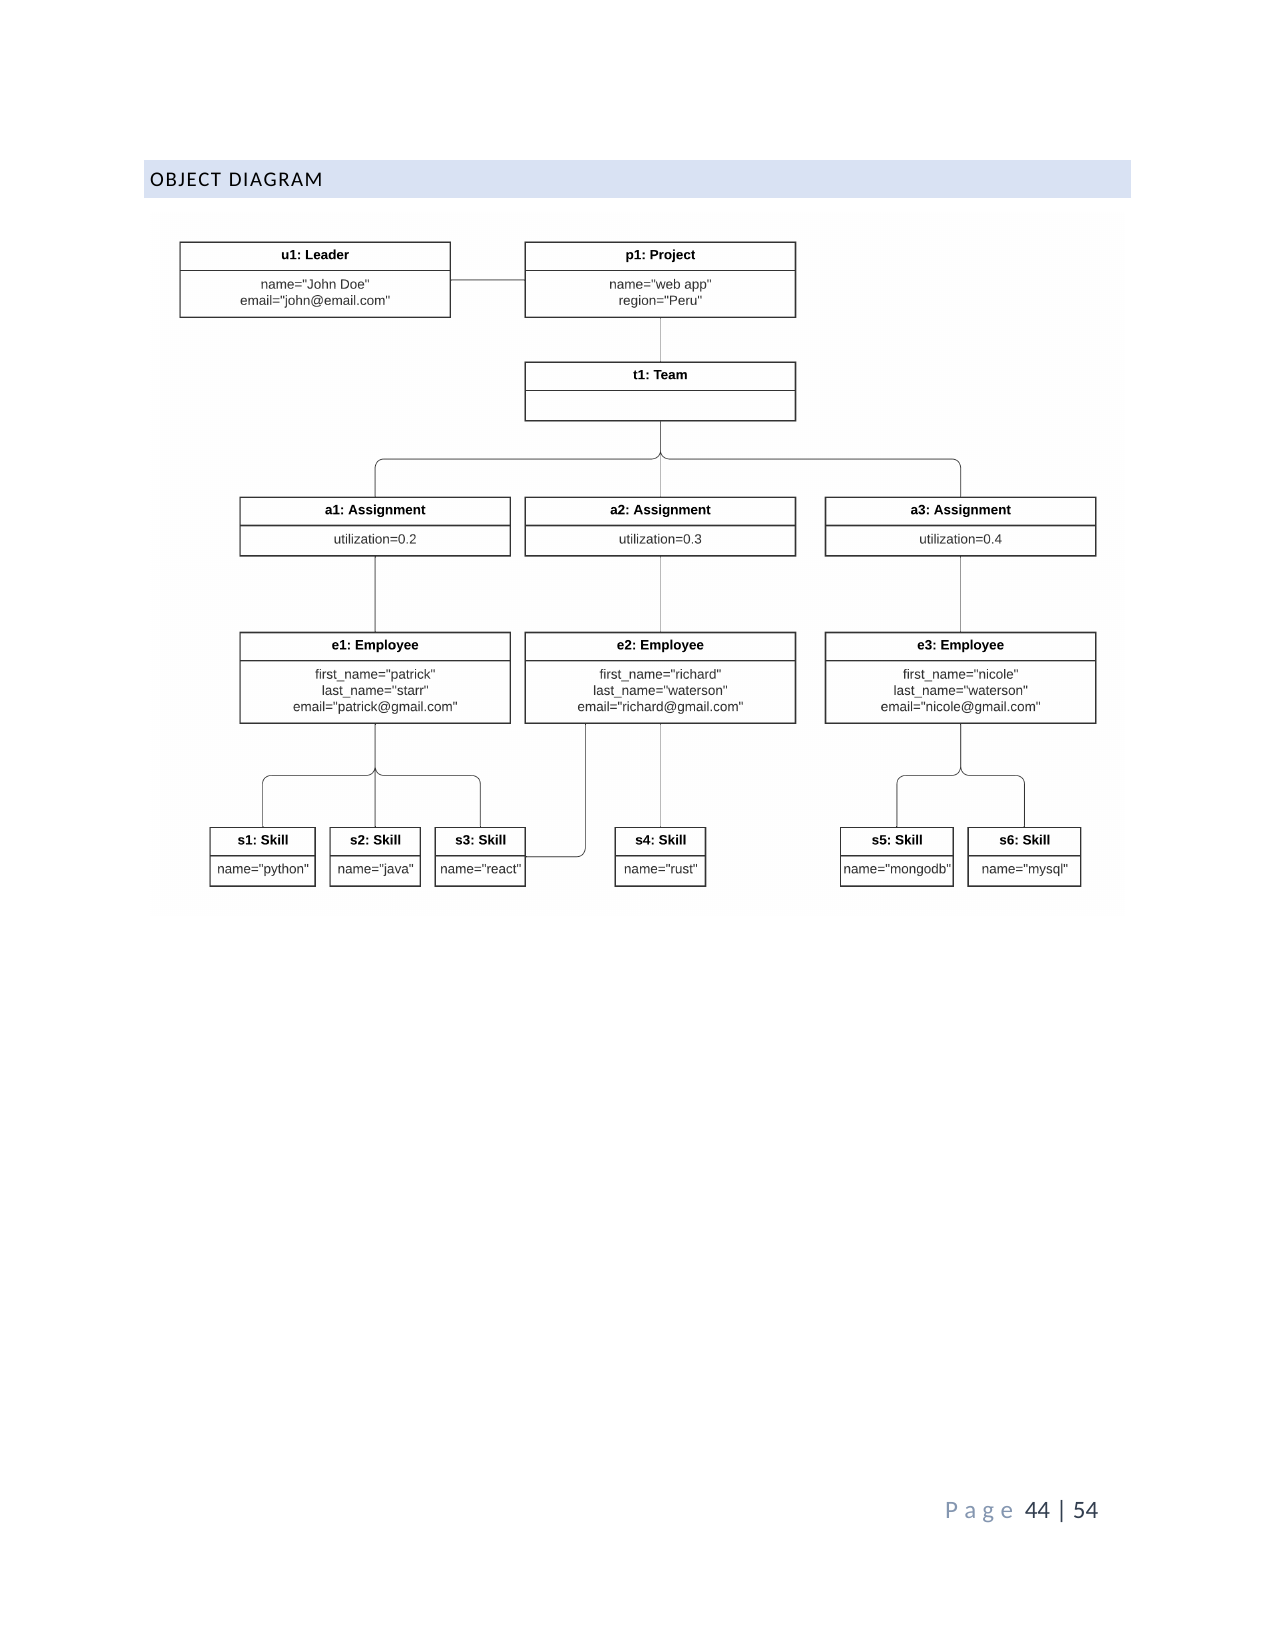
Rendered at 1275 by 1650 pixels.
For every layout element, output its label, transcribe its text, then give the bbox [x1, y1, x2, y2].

picture [150, 212, 1125, 916]
subtitle Object Diagram [150, 167, 1125, 192]
